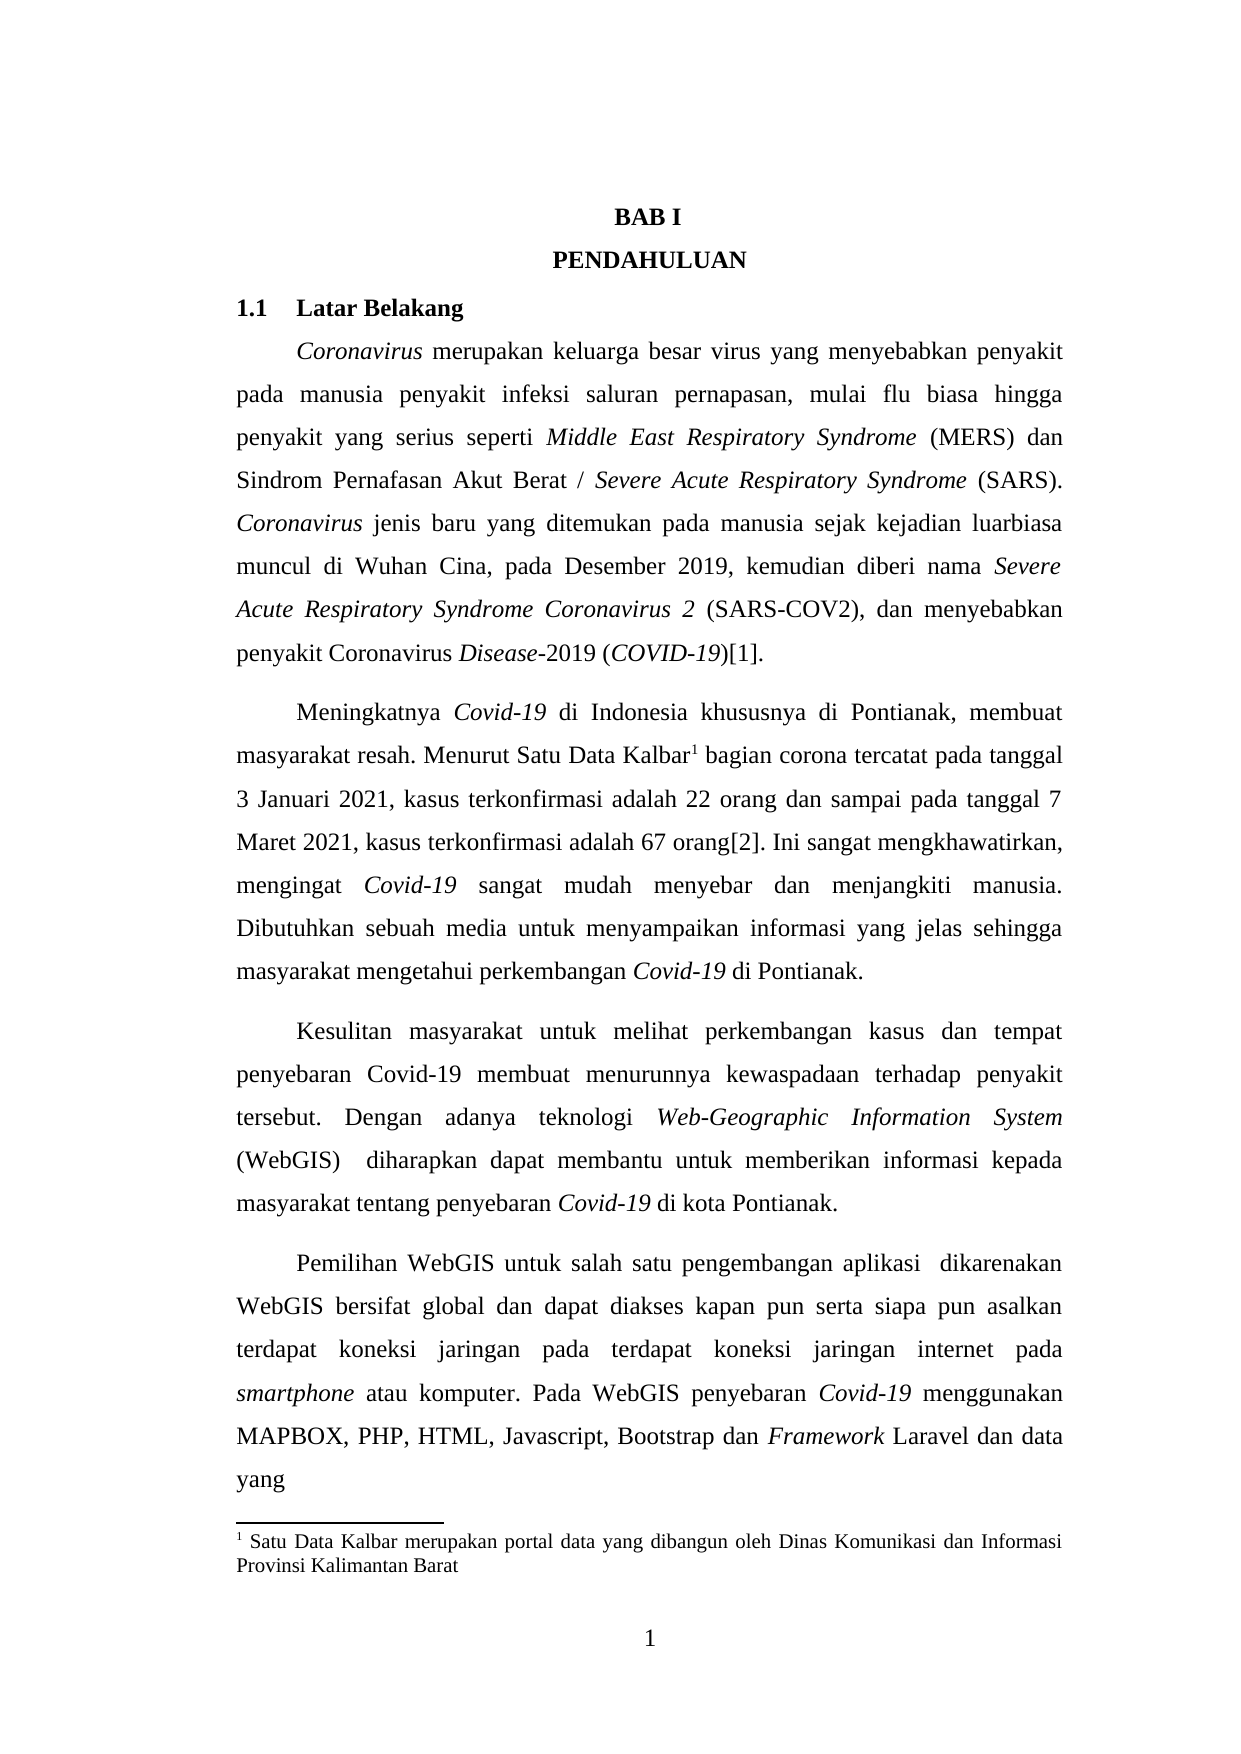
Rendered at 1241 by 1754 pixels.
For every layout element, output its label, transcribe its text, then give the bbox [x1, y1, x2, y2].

text Kesulitan masyarakat untuk melihat perkembangan kasus dan tempat penyebaran Covid-19 membuat menurunnya kewaspadaan terhadap penyakit tersebut. Dengan adanya teknologi Web-Geographic Information System (WebGIS) diharapkan dapat membantu untuk memberikan informasi kepada masyarakat tentang penyebaran Covid-19 di kota Pontianak. [236, 1016, 1063, 1217]
subtitle BAB I PENDAHULUAN [162, 202, 1063, 274]
text Meningkatnya Covid-19 di Indonesia khususnya di Pontianak, membuat masyarakat resah. Menurut Satu Data Kalbar bagian corona tercatat pada tanggal 3 Januari 2021, kasus terkonfirmasi adalah 22 orang dan sampai pada tanggal 7 Maret 2021, kasus terkonfirmasi adalah 67 orang[2]. Ini sangat mengkhawatirkan, mengingat Covid-19 sangat mudah menyebar dan menjangkiti manusia. Dibutuhkan sebuah media untuk menyampaikan informasi yang jelas sehingga masyarakat mengetahui perkembangan Covid-19 di Pontianak. [236, 697, 1063, 985]
text Pemilihan WebGIS untuk salah satu pengembangan aplikasi dikarenakan WebGIS bersifat global dan dapat diakses kapan pun serta siapa pun asalkan terdapat koneksi jaringan pada terdapat koneksi jaringan internet pada smartphone atau komputer. Pada WebGIS penyebaran Covid-19 menggunakan MAPBOX, PHP, HTML, Javascript, Bootstrap dan Framework Laravel dan data yang [236, 1248, 1063, 1493]
subtitle Latar Belakang [236, 293, 1063, 321]
text Coronavirus merupakan keluarga besar virus yang menyebabkan penyakit pada manusia penyakit infeksi saluran pernapasan, mulai flu biasa hingga penyakit yang serius seperti Middle East Respiratory Syndrome (MERS) dan Sindrom Pernafasan Akut Berat / Severe Acute Respiratory Syndrome (SARS). Coronavirus jenis baru yang ditemukan pada manusia sejak kejadian luarbiasa muncul di Wuhan Cina, pada Desember 2019, kemudian diberi nama Severe Acute Respiratory Syndrome Coronavirus 2 (SARS-COV2), dan menyebabkan penyakit Coronavirus Disease-2019 (COVID-19)[1]. [236, 336, 1063, 666]
